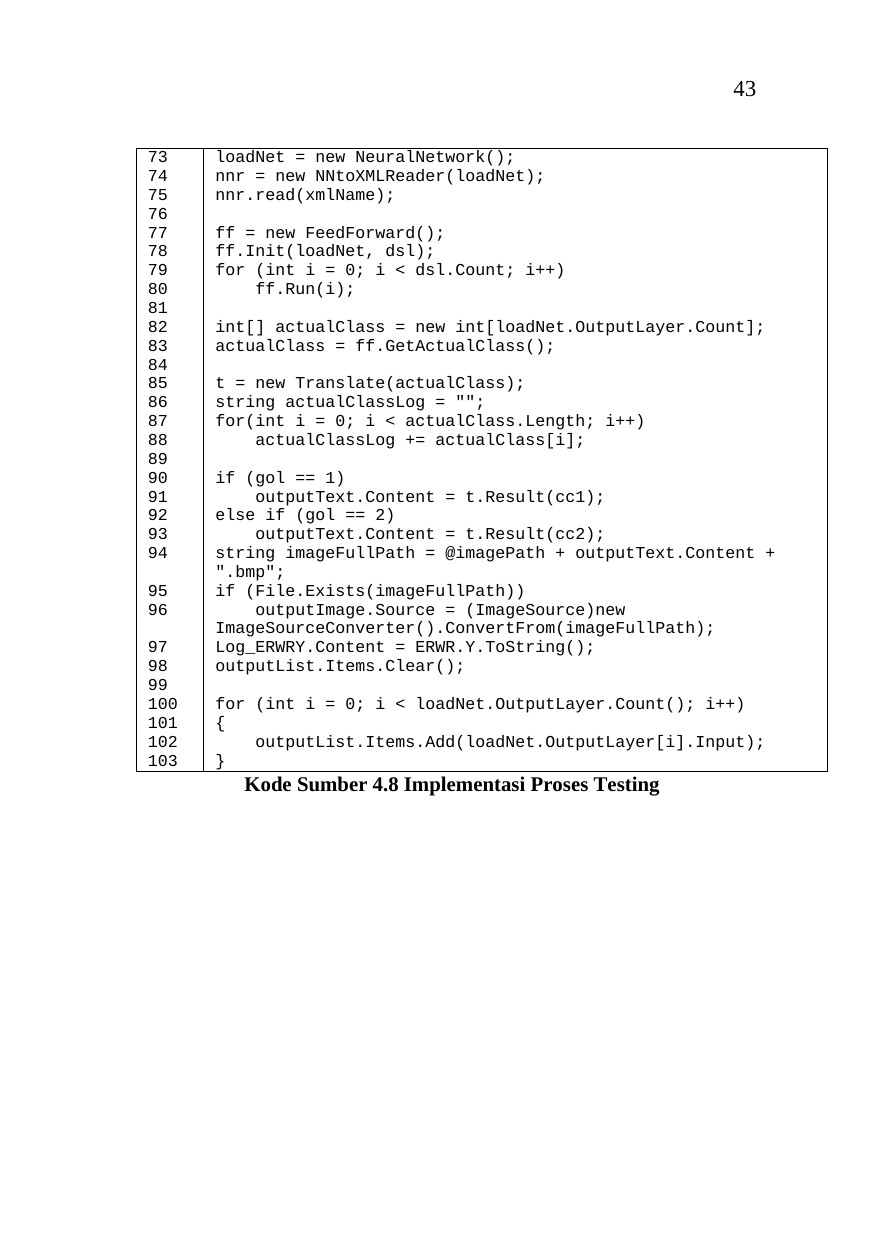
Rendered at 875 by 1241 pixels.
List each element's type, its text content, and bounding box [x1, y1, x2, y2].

list Kode Sumber 4.8 Implementasi Proses Testing [148, 772, 756, 796]
